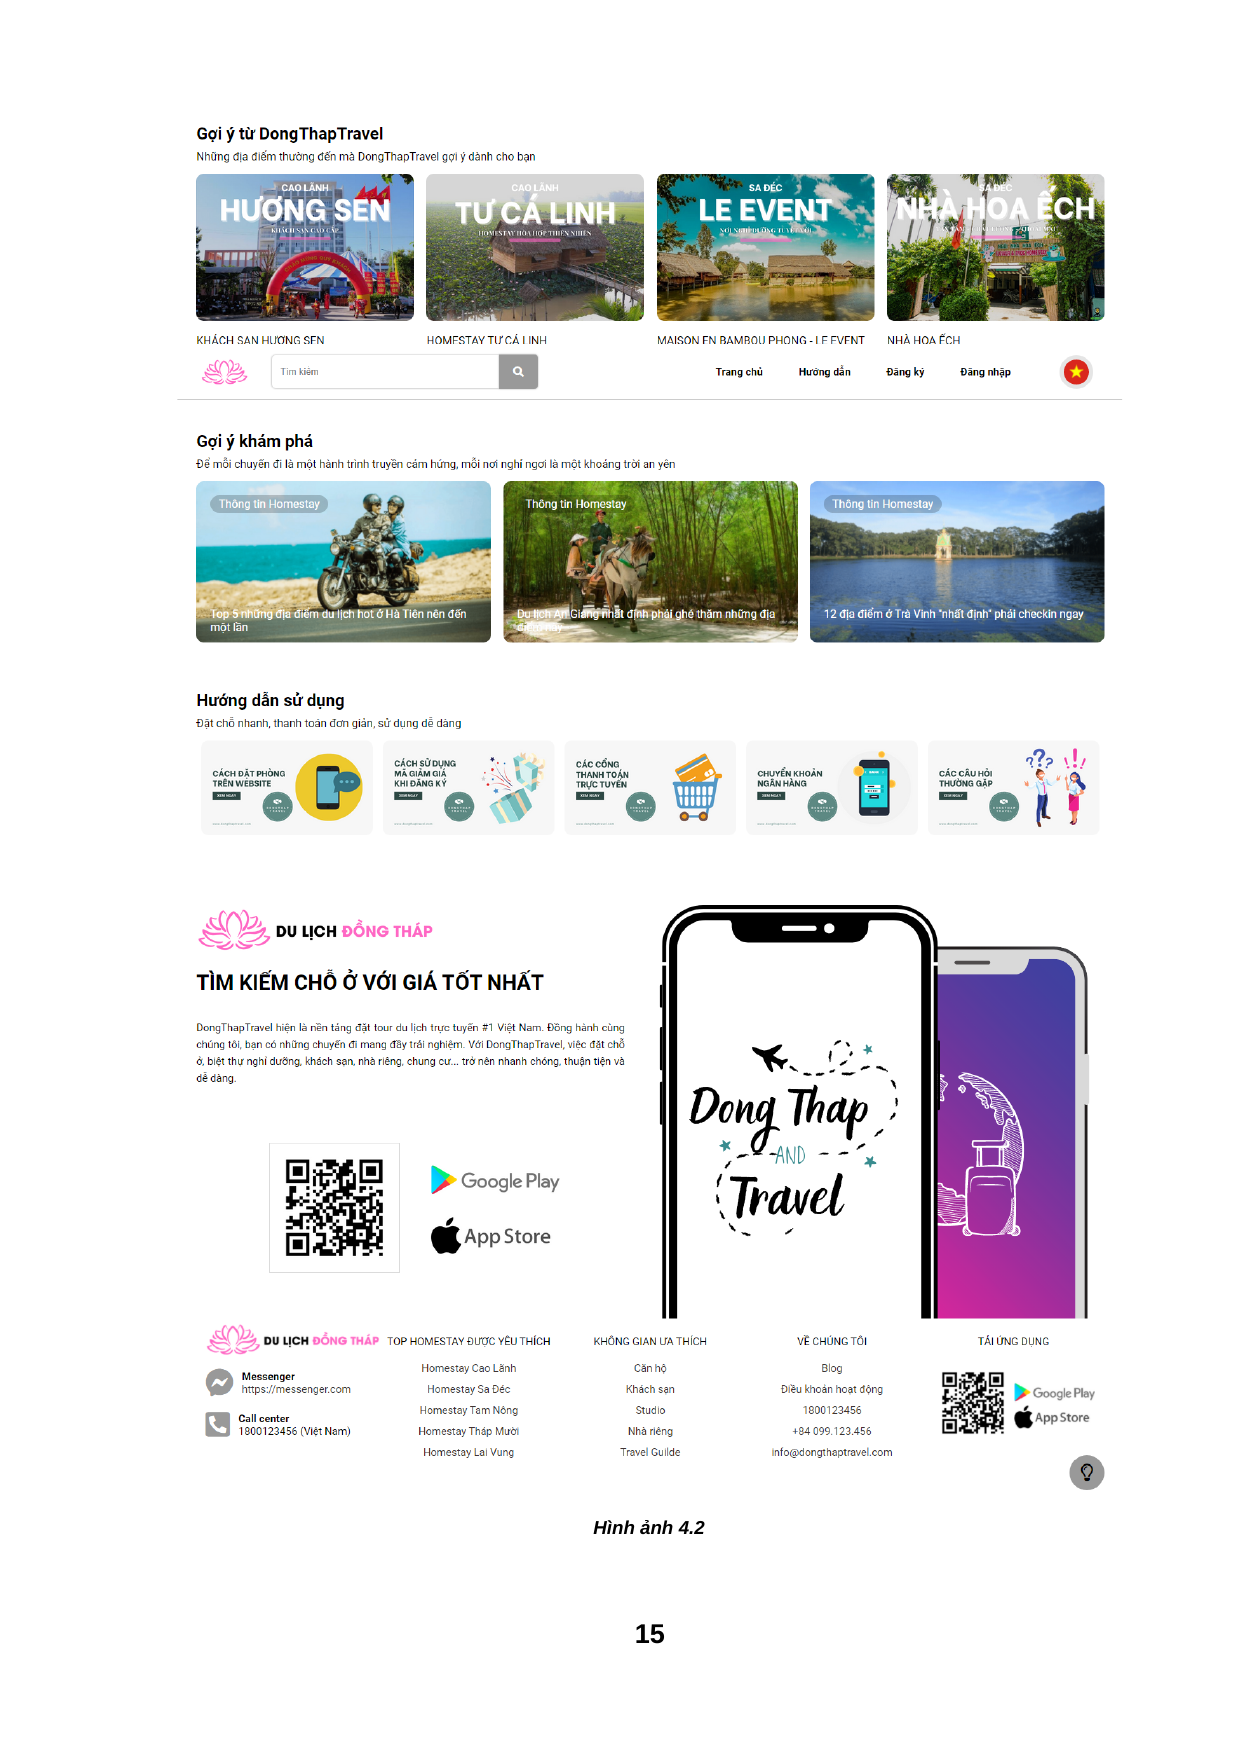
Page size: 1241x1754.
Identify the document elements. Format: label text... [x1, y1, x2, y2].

text Hình ảnh 4.2 [177, 1517, 1122, 1539]
picture [177, 118, 1123, 1499]
